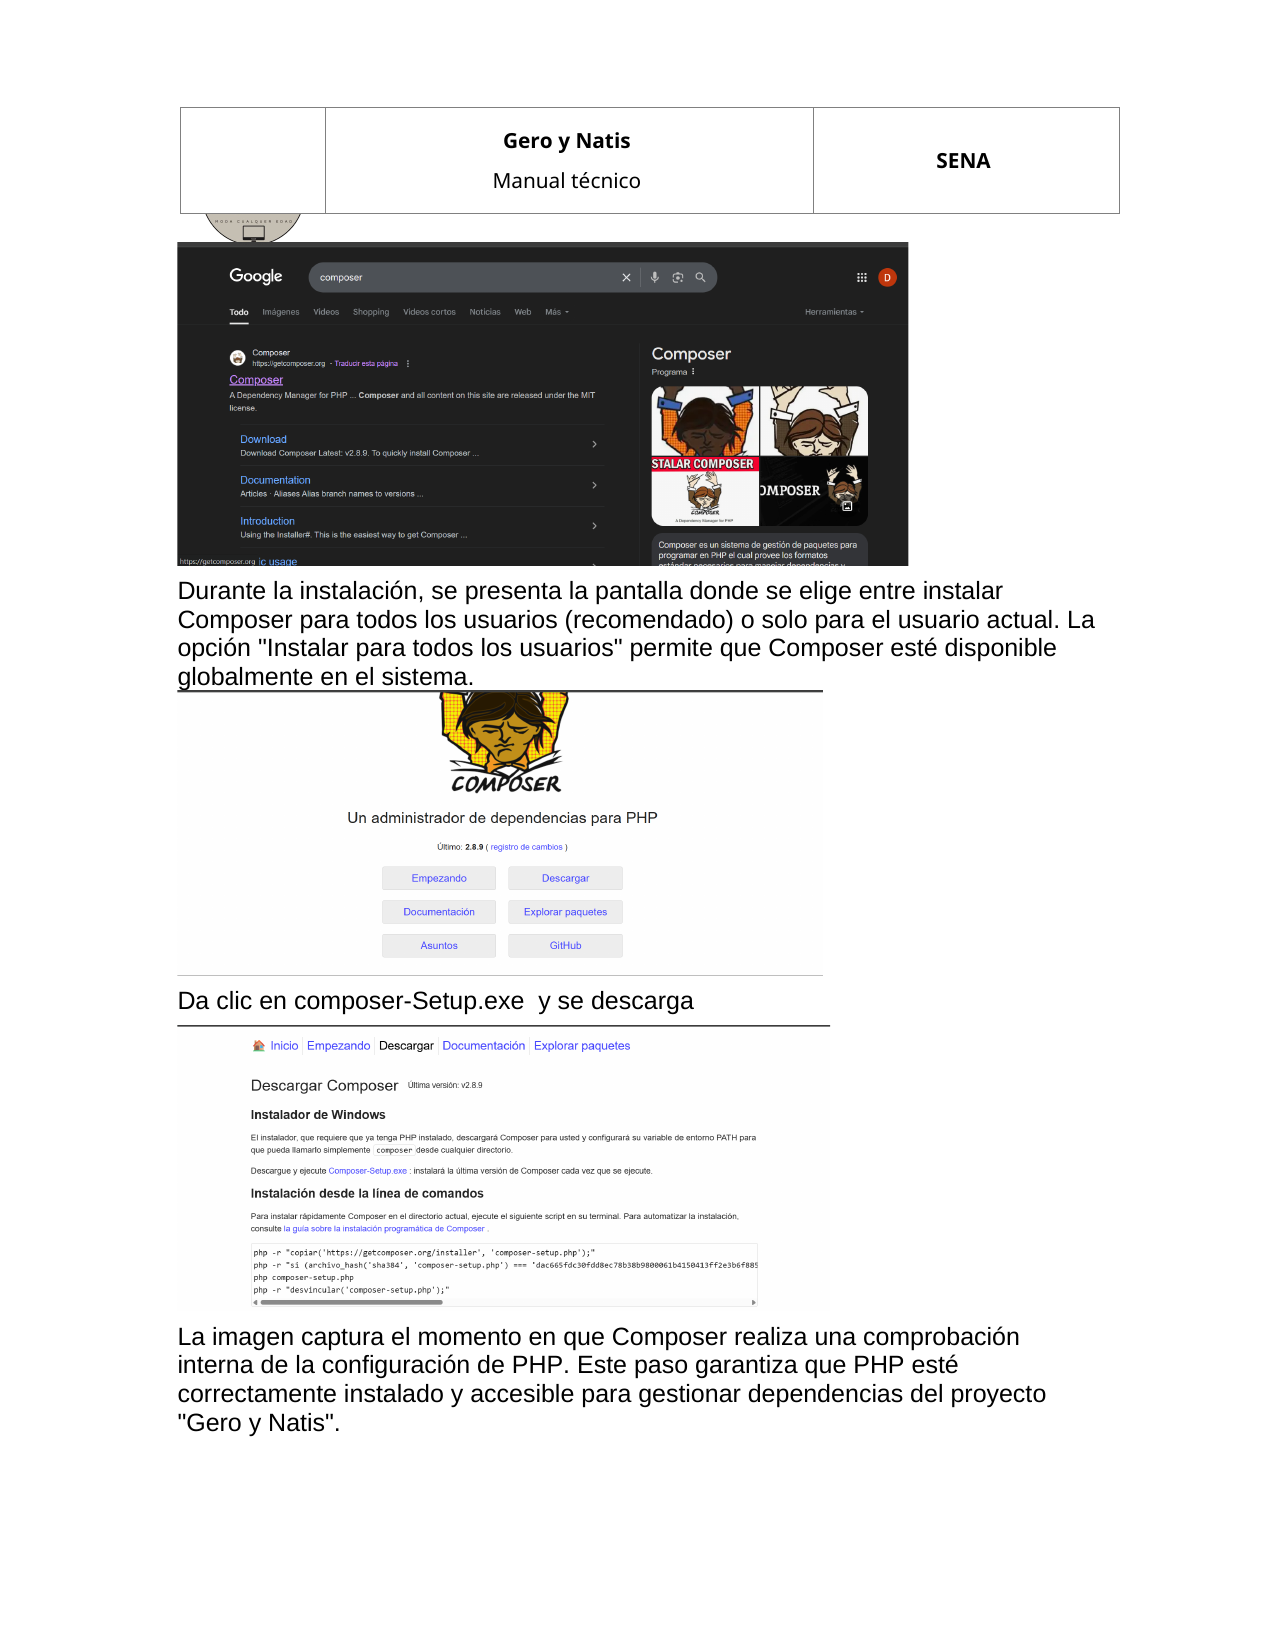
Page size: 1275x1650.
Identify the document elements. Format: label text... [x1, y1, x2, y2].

text Da clic en composer-Setup.exe y se descarga [177, 986, 1098, 1015]
picture [177, 1025, 831, 1311]
picture [170, 106, 909, 566]
text La imagen captura el momento en que Composer realiza una comprobación interna de la configuración de PHP. Este paso garantiza que PHP esté correctamente instalado y accesible para gestionar dependencias del proyecto "Gero y Natis". [177, 1321, 1098, 1436]
picture [177, 690, 823, 976]
